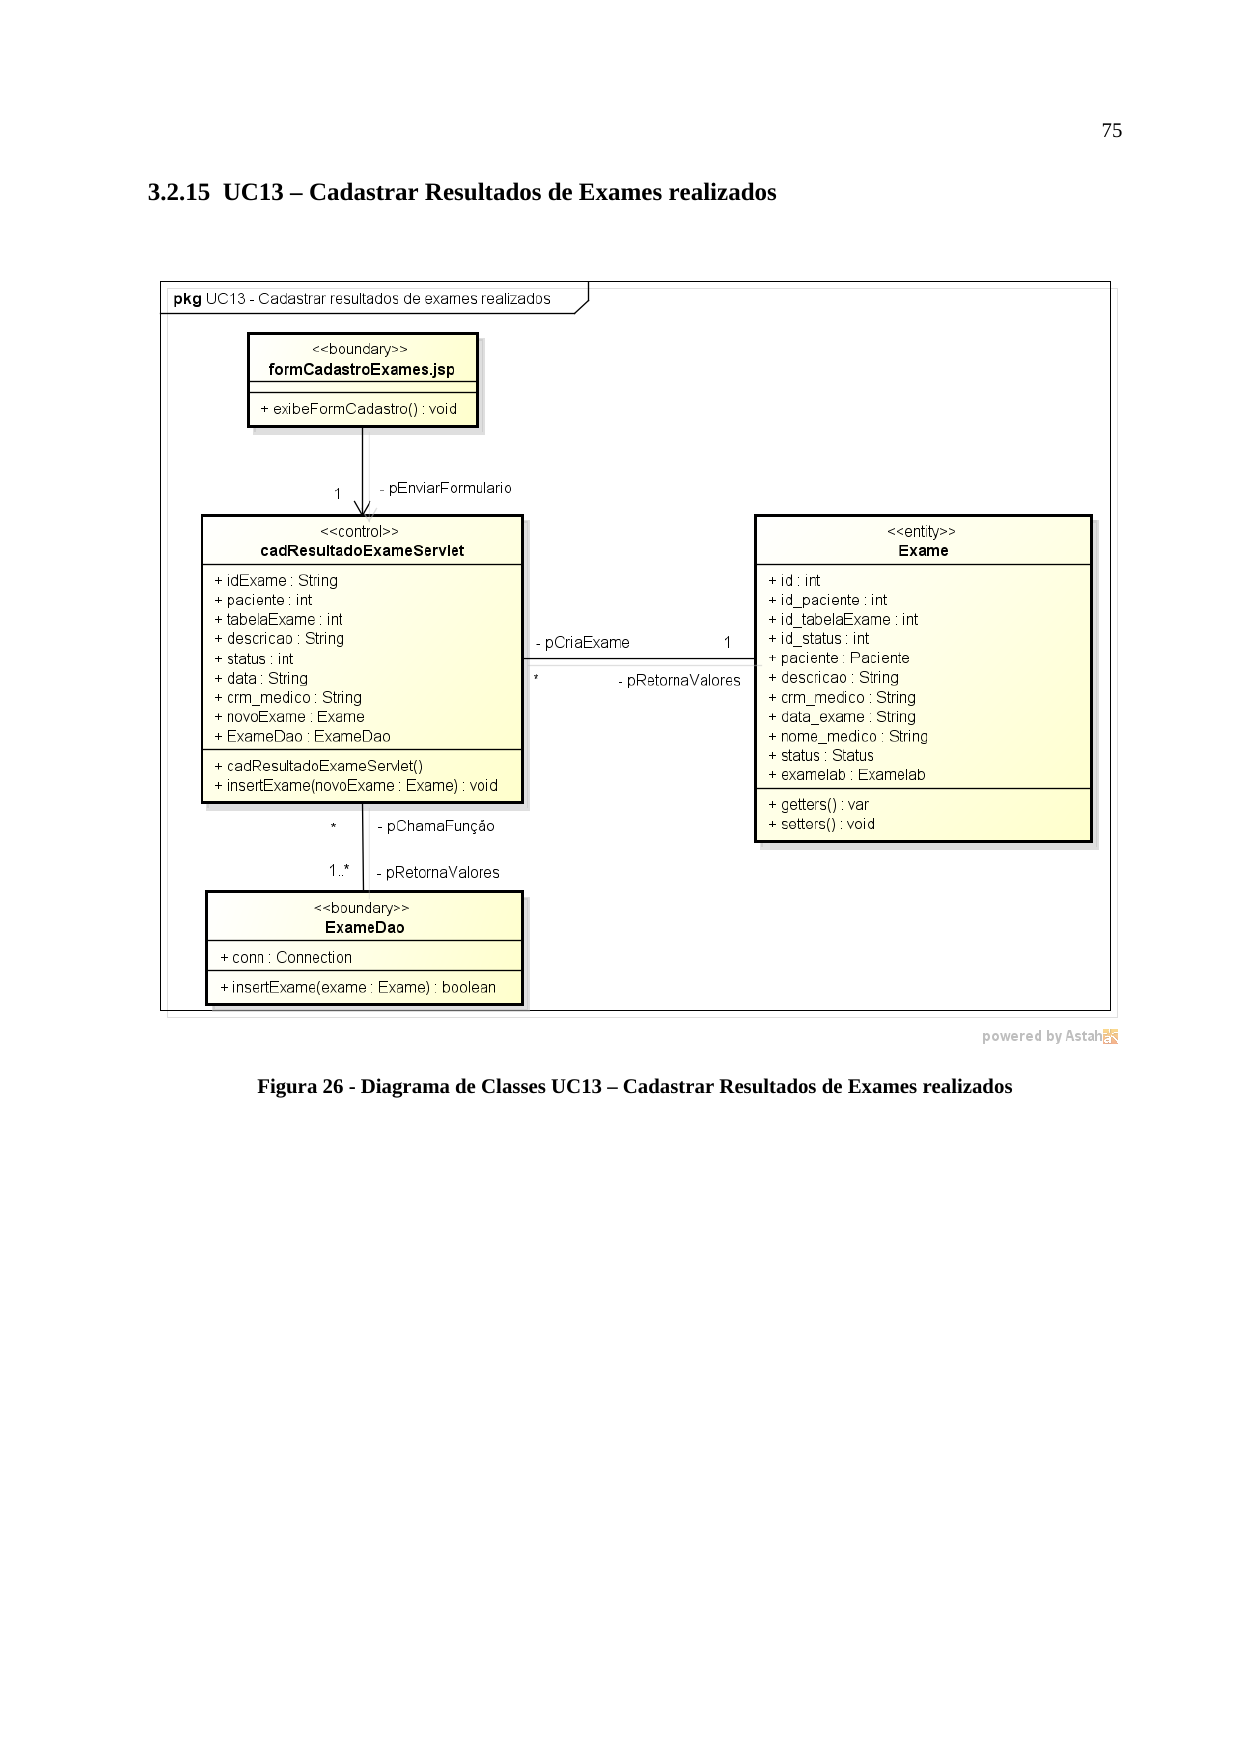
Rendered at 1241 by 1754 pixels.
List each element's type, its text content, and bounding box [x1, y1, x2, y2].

picture [147, 268, 1122, 1048]
subtitle UC13 – Cadastrar Resultados de Exames realizados [148, 177, 1122, 206]
